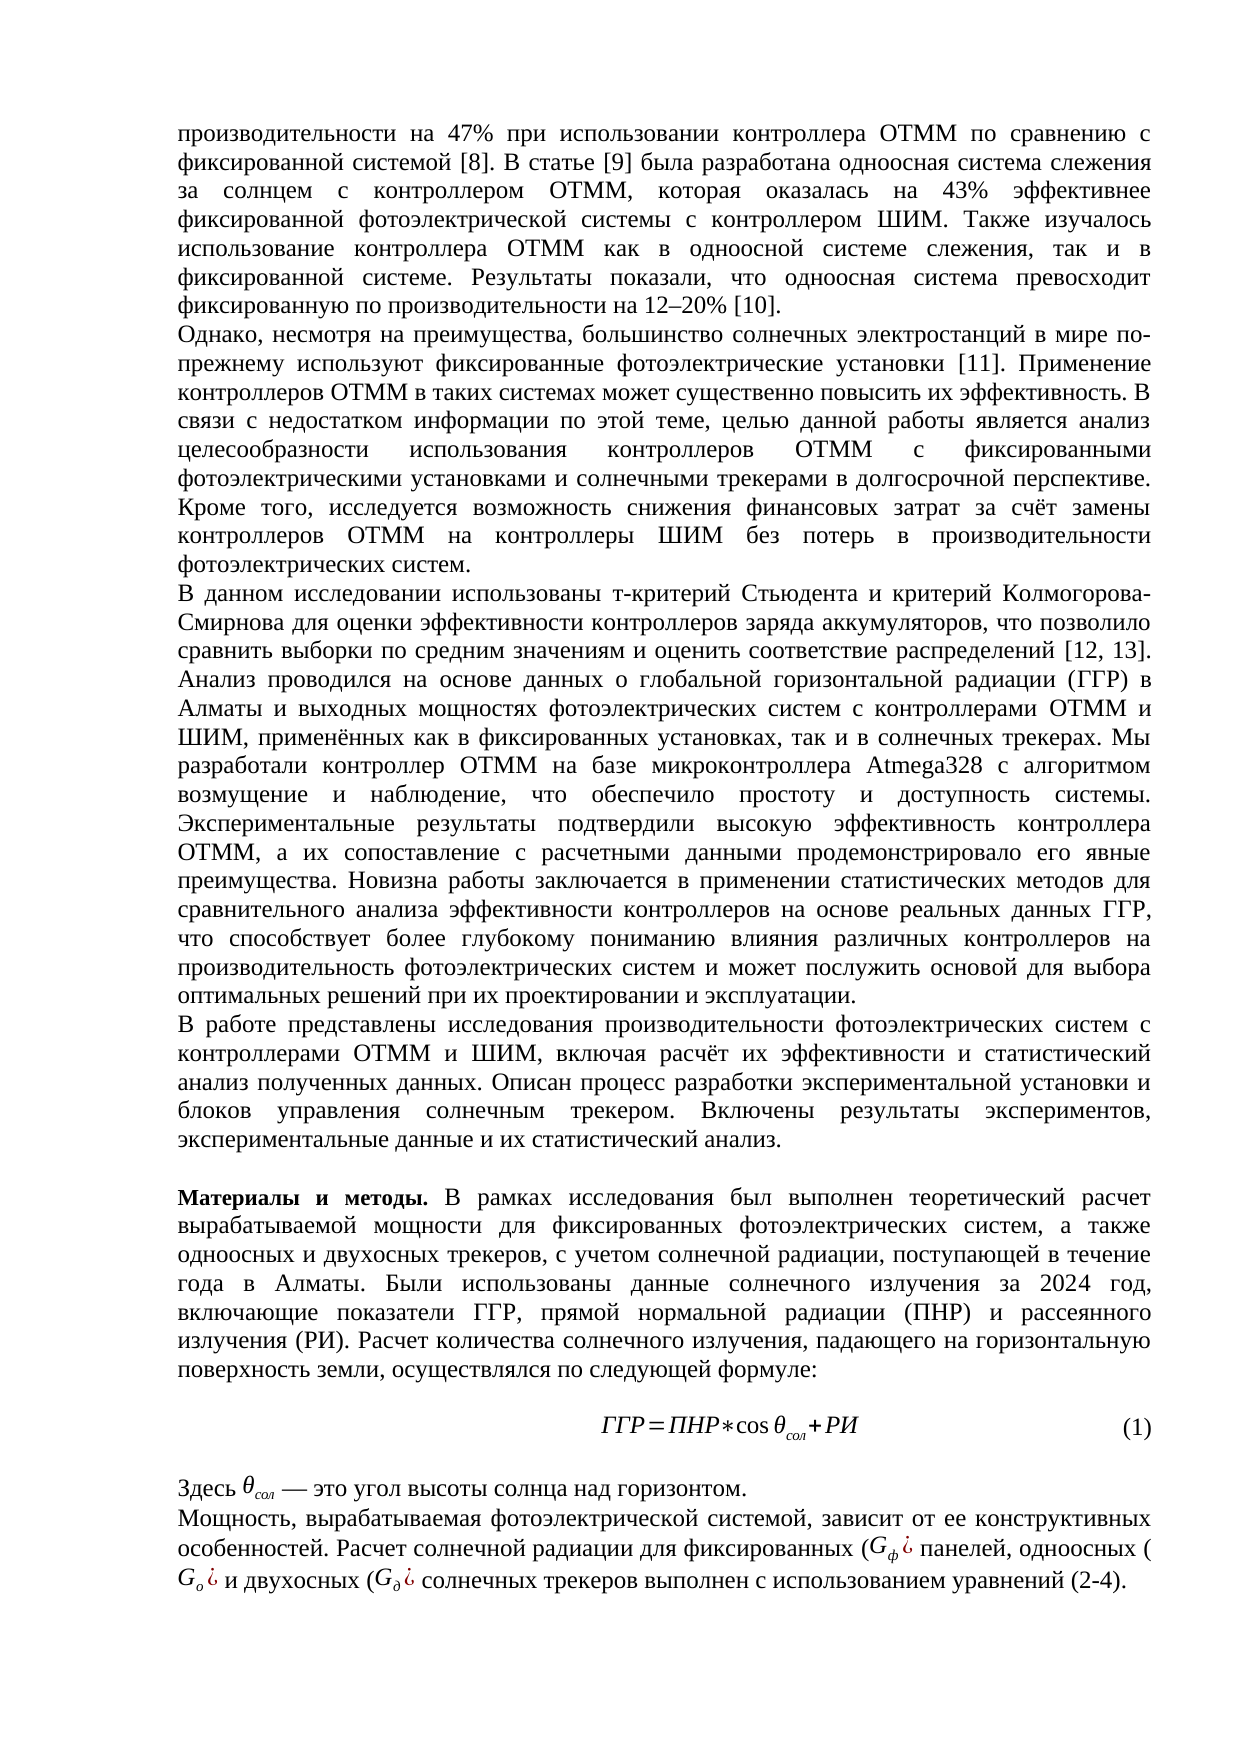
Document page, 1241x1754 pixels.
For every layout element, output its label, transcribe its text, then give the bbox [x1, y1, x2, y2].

text Материалы и методы. В рамках исследования был выполнен теоретический расчет вырабатываемой мощности для фиксированных фотоэлектрических систем, а также одноосных и двухосных трекеров, с учетом солнечной радиации, поступающей в течение года в Алматы. Были использованы данные солнечного излучения за 2024 год, включающие показатели ГГР, прямой нормальной радиации (ПНР) и рассеянного излучения (РИ). Расчет количества солнечного излучения, падающего на горизонтальную поверхность земли, осуществлялся по следующей формуле: [177, 1182, 1152, 1383]
text Здесь — это угол высоты солнца над горизонтом. [177, 1472, 1152, 1503]
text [177, 118, 1152, 319]
text В данном исследовании использованы т-критерий Стьюдента и критерий Колмогорова-Смирнова для оценки эффективности контроллеров заряда аккумуляторов, что позволило сравнить выборки по средним значениям и оценить соответствие распределений [12, 13]. Анализ проводился на основе данных о глобальной горизонтальной радиации (ГГР) в Алматы и выходных мощностях фотоэлектрических систем с контроллерами ОТММ и ШИМ, применённых как в фиксированных установках, так и в солнечных трекерах. Мы разработали контроллер ОТММ на базе микроконтроллера Atmega328 с алгоритмом возмущение и наблюдение, что обеспечило простоту и доступность системы. Экспериментальные результаты подтвердили высокую эффективность контроллера ОТММ, а их сопоставление с расчетными данными продемонстрировало его явные преимущества. Новизна работы заключается в применении статистических методов для сравнительного анализа эффективности контроллеров на основе реальных данных ГГР, что способствует более глубокому пониманию влияния различных контроллеров на производительность фотоэлектрических систем и может послужить основой для выбора оптимальных решений при их проектировании и эксплуатации. [177, 578, 1152, 1009]
text В работе представлены исследования производительности фотоэлектрических систем с контроллерами ОТММ и ШИМ, включая расчёт их эффективности и статистический анализ полученных данных. Описан процесс разработки экспериментальной установки и блоков управления солнечным трекером. Включены результаты экспериментов, экспериментальные данные и их статистический анализ. [177, 1009, 1152, 1153]
text Однако, несмотря на преимущества, большинство солнечных электростанций в мире по-прежнему используют фиксированные фотоэлектрические установки [11]. Применение контроллеров ОТММ в таких системах может существенно повысить их эффективность. В связи с недостатком информации по этой теме, целью данной работы является анализ целесообразности использования контроллеров ОТММ с фиксированными фотоэлектрическими установками и солнечными трекерами в долгосрочной перспективе. Кроме того, исследуется возможность снижения финансовых затрат за счёт замены контроллеров ОТММ на контроллеры ШИМ без потерь в производительности фотоэлектрических систем. [177, 319, 1152, 578]
text (1) [177, 1412, 1152, 1443]
text Мощность, вырабатываемая фотоэлектрической системой, зависит от ее конструктивных особенностей. Расчет солнечной радиации для фиксированных ( панелей, одноосных ( и двухосных ( солнечных трекеров выполнен с использованием уравнений (2-4). [177, 1503, 1152, 1595]
